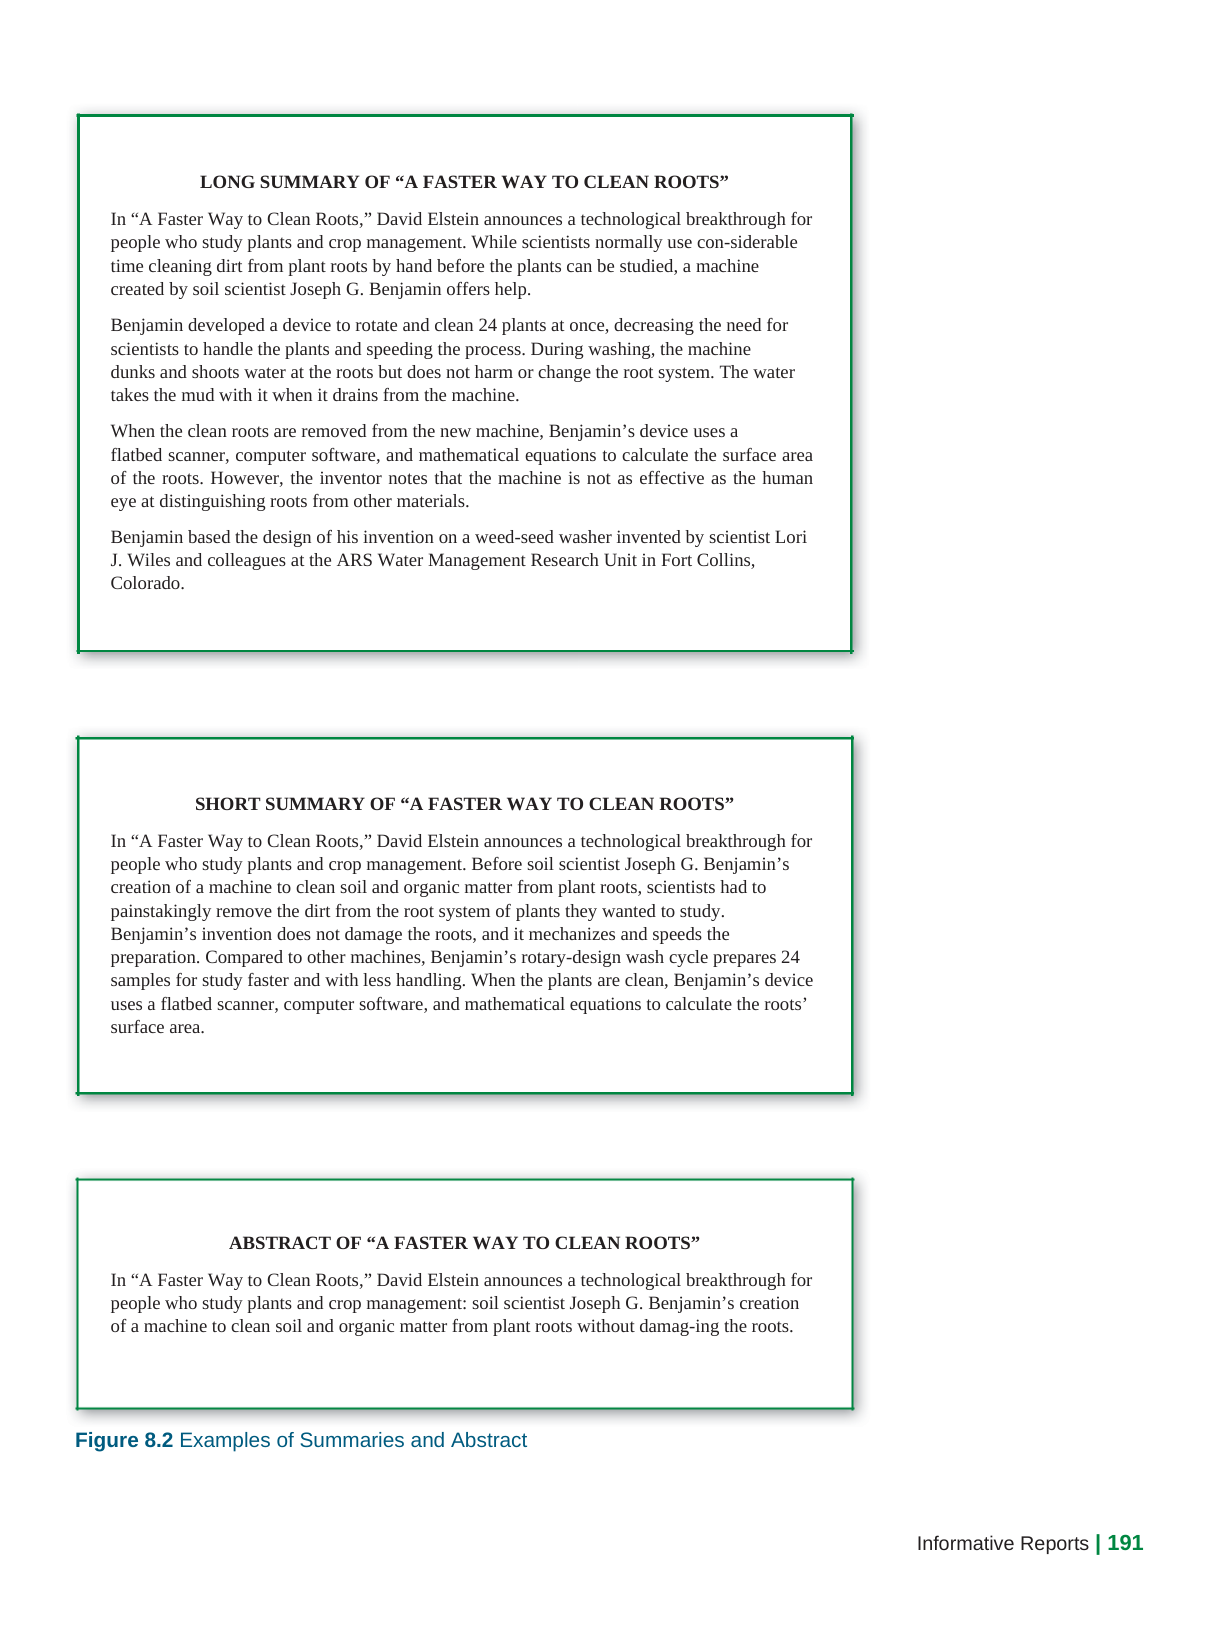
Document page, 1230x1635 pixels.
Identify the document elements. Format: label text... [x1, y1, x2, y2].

picture [65, 1167, 871, 1427]
text ABSTRACT OF “A FASTER WAY TO CLEAN ROOTS” [75, 1232, 854, 1253]
text Benjamin developed a device to rotate and clean 24 plants at once, decreasing the need for scientists to handle the plants and speeding the process. During washing, the machine dunks and shoots water at the roots but does not harm or change the root system. The water takes the mud with it when it drains from the machine. [110, 314, 798, 406]
text When the clean roots are removed from the new machine, Benjamin’s device uses a [110, 419, 1152, 441]
text flatbed scanner, computer software, and mathematical equations to calculate the surface area of the roots. However, the inventor notes that the machine is not as effective as the human eye at distinguishing roots from other materials. [110, 444, 814, 512]
text LONG SUMMARY OF “A FASTER WAY TO CLEAN ROOTS” [75, 171, 854, 193]
text SHORT SUMMARY OF “A FASTER WAY TO CLEAN ROOTS” [75, 793, 854, 815]
picture [66, 103, 870, 669]
text In “A Faster Way to Clean Roots,” David Elstein announces a technological breakthrough for people who study plants and crop management: soil scientist Joseph G. Benjamin’s creation of a machine to clean soil and organic matter from plant roots without damag-ing the roots. [110, 1268, 817, 1337]
text Benjamin based the design of his invention on a weed-seed washer invented by scientist Lori J. Wiles and colleagues at the ARS Water Management Research Unit in Fort Collins, Colorado. [110, 526, 814, 594]
text Informative Reports | 191 [917, 1530, 1152, 1555]
picture [65, 725, 871, 1112]
text In “A Faster Way to Clean Roots,” David Elstein announces a technological breakthrough for people who study plants and crop management. While scientists normally use con-siderable time cleaning dirt from plant roots by hand before the plants can be studied, a machine created by soil scientist Joseph G. Benjamin offers help. [110, 208, 817, 299]
text Figure 8.2 Examples of Summaries and Abstract [75, 1428, 1152, 1452]
text In “A Faster Way to Clean Roots,” David Elstein announces a technological breakthrough for people who study plants and crop management. Before soil scientist Joseph G. Benjamin’s creation of a machine to clean soil and organic matter from plant roots, scientists had to painstakingly remove the dirt from the root system of plants they wanted to study. Benjamin’s invention does not damage the roots, and it mechanizes and speeds the preparation. Compared to other machines, Benjamin’s rotary-design wash cycle prepares 24 samples for study faster and with less handling. When the plants are clean, Benjamin’s device uses a flatbed scanner, computer software, and mathematical equations to calculate the roots’ surface area. [110, 830, 817, 1037]
